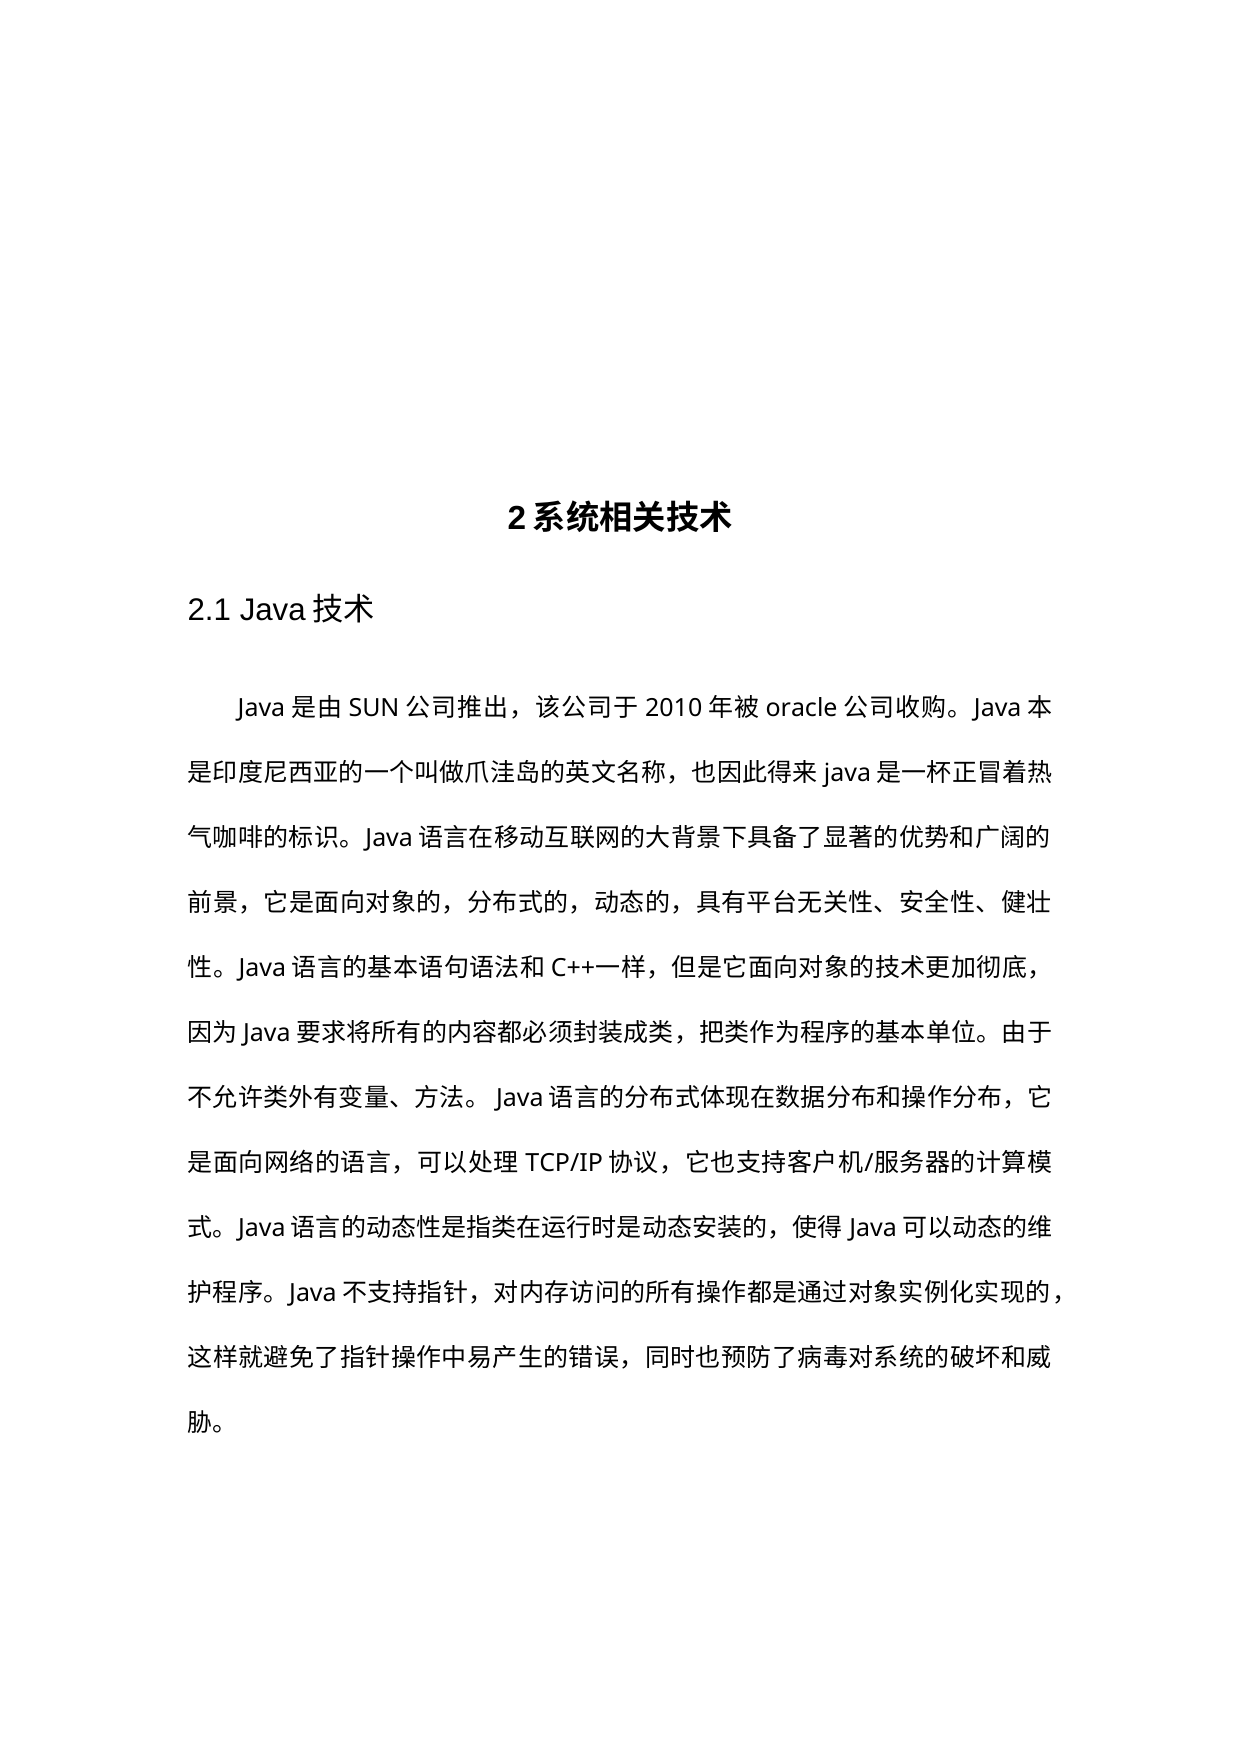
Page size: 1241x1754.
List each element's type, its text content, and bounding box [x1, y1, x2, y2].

subtitle 2.1 Java技术 [187, 574, 1053, 639]
text Java是由SUN公司推出，该公司于2010年被oracle公司收购。Java本是印度尼西亚的一个叫做爪洼岛的英文名称，也因此得来java是一杯正冒着热气咖啡的标识。Java语言在移动互联网的大背景下具备了显著的优势和广阔的前景，它是面向对象的，分布式的，动态的，具有平台无关性、安全性、健壮性。Java语言的基本语句语法和C++一样，但是它面向对象的技术更加彻底，因为Java要求将所有的内容都必须封装成类，把类作为程序的基本单位。由于不允许类外有变量、方法。 Java语言的分布式体现在数据分布和操作分布，它是面向网络的语言，可以处理TCP/IP协议，它也支持客户机/服务器的计算模式。Java语言的动态性是指类在运行时是动态安装的，使得Java可以动态的维护程序。Java不支持指针，对内存访问的所有操作都是通过对象实例化实现的，这样就避免了指针操作中易产生的错误，同时也预防了病毒对系统的破坏和威胁。 [187, 673, 1053, 1453]
subtitle 2系统相关技术 [187, 483, 1053, 548]
